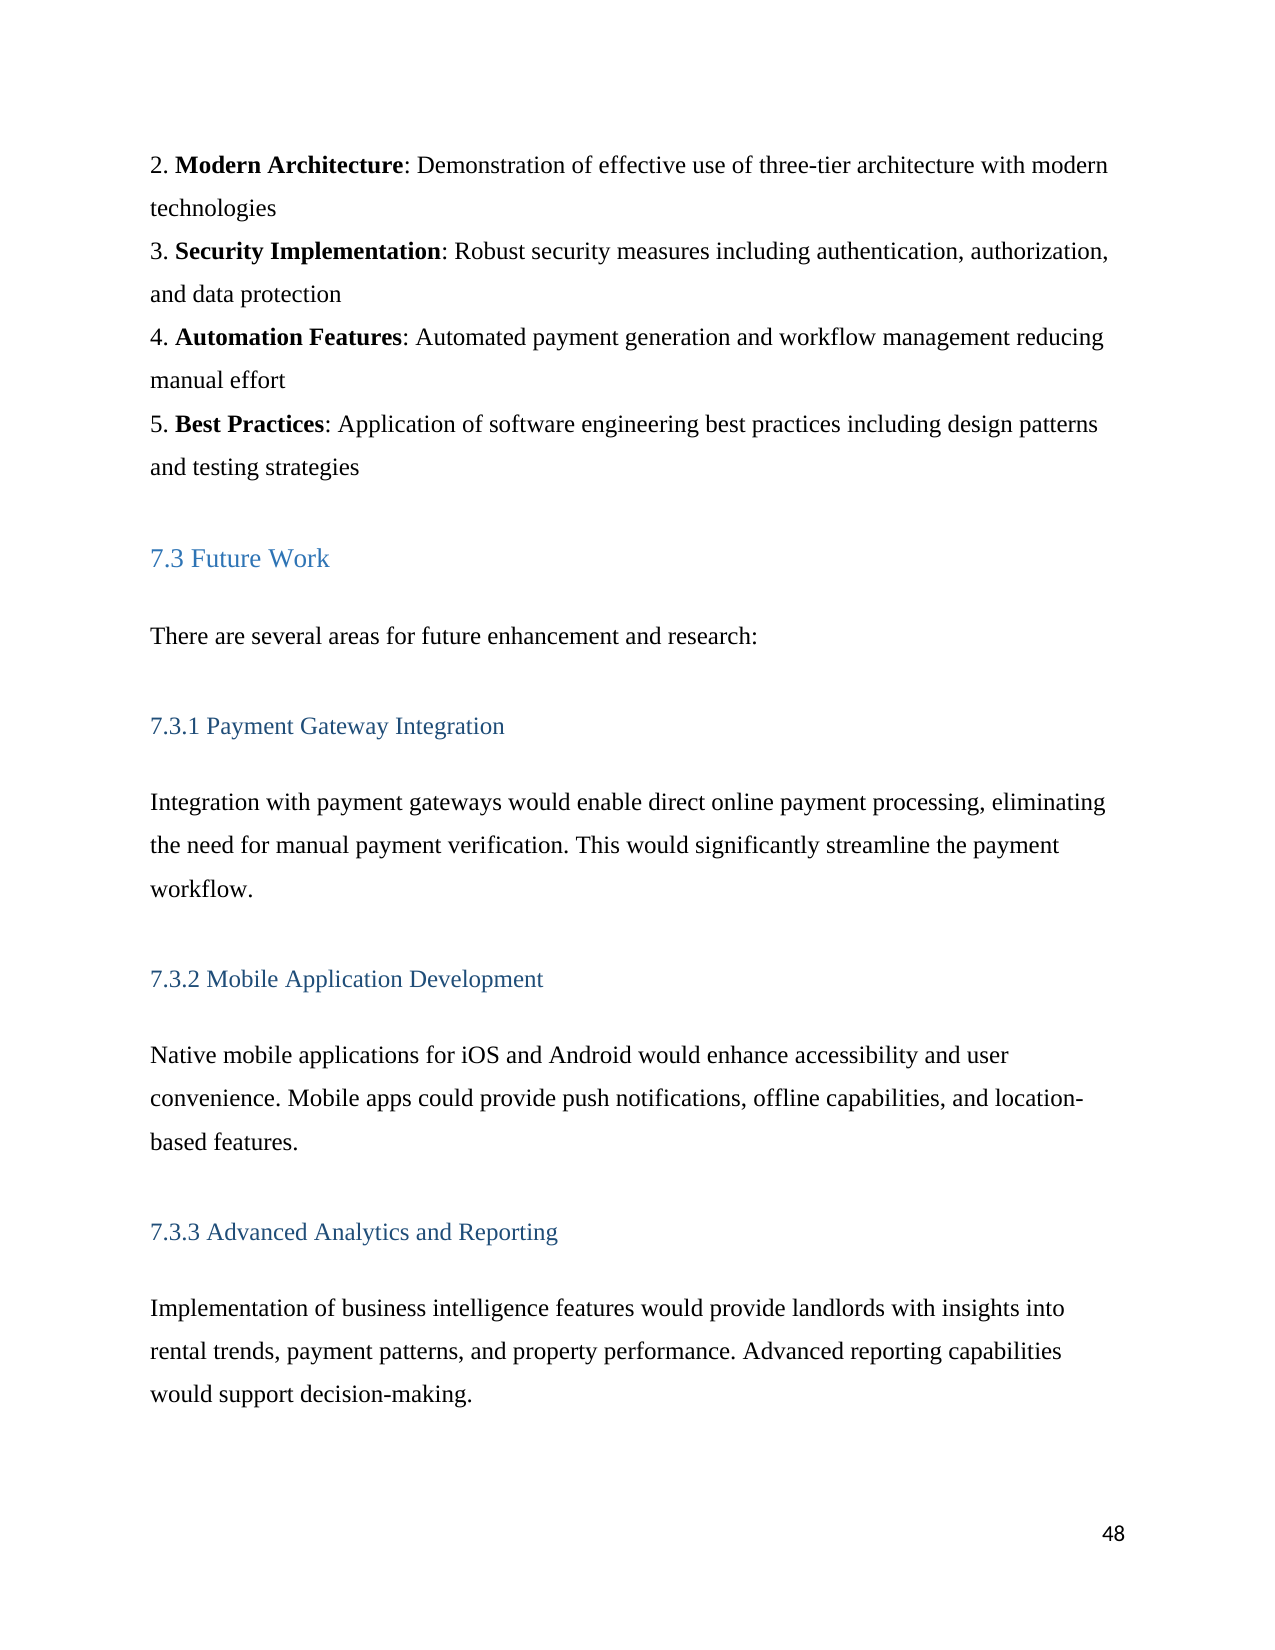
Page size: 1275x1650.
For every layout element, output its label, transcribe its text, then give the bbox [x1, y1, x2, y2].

text 4. Automation Features: Automated payment generation and workflow management reducing manual effort [150, 322, 1125, 394]
text 3. Security Implementation: Robust security measures including authentication, authorization, and data protection [150, 236, 1125, 308]
text Implementation of business intelligence features would provide landlords with insights into rental trends, payment patterns, and property performance. Advanced reporting capabilities would support decision-making. [150, 1293, 1125, 1408]
text There are several areas for future enhancement and research: [150, 621, 1125, 650]
subtitle 7.3.1 Payment Gateway Integration [150, 711, 1125, 740]
subtitle 7.3 Future Work [150, 542, 1125, 573]
text 2. Modern Architecture: Demonstration of effective use of three-tier architecture with modern technologies [150, 150, 1125, 222]
text Integration with payment gateways would enable direct online payment processing, eliminating the need for manual payment verification. This would significantly streamline the payment workflow. [150, 787, 1125, 902]
text Native mobile applications for iOS and Android would enhance accessibility and user convenience. Mobile apps could provide push notifications, offline capabilities, and location-based features. [150, 1040, 1125, 1155]
subtitle 7.3.2 Mobile Application Development [150, 964, 1125, 993]
text 5. Best Practices: Application of software engineering best practices including design patterns and testing strategies [150, 409, 1125, 481]
subtitle 7.3.3 Advanced Analytics and Reporting [150, 1217, 1125, 1246]
